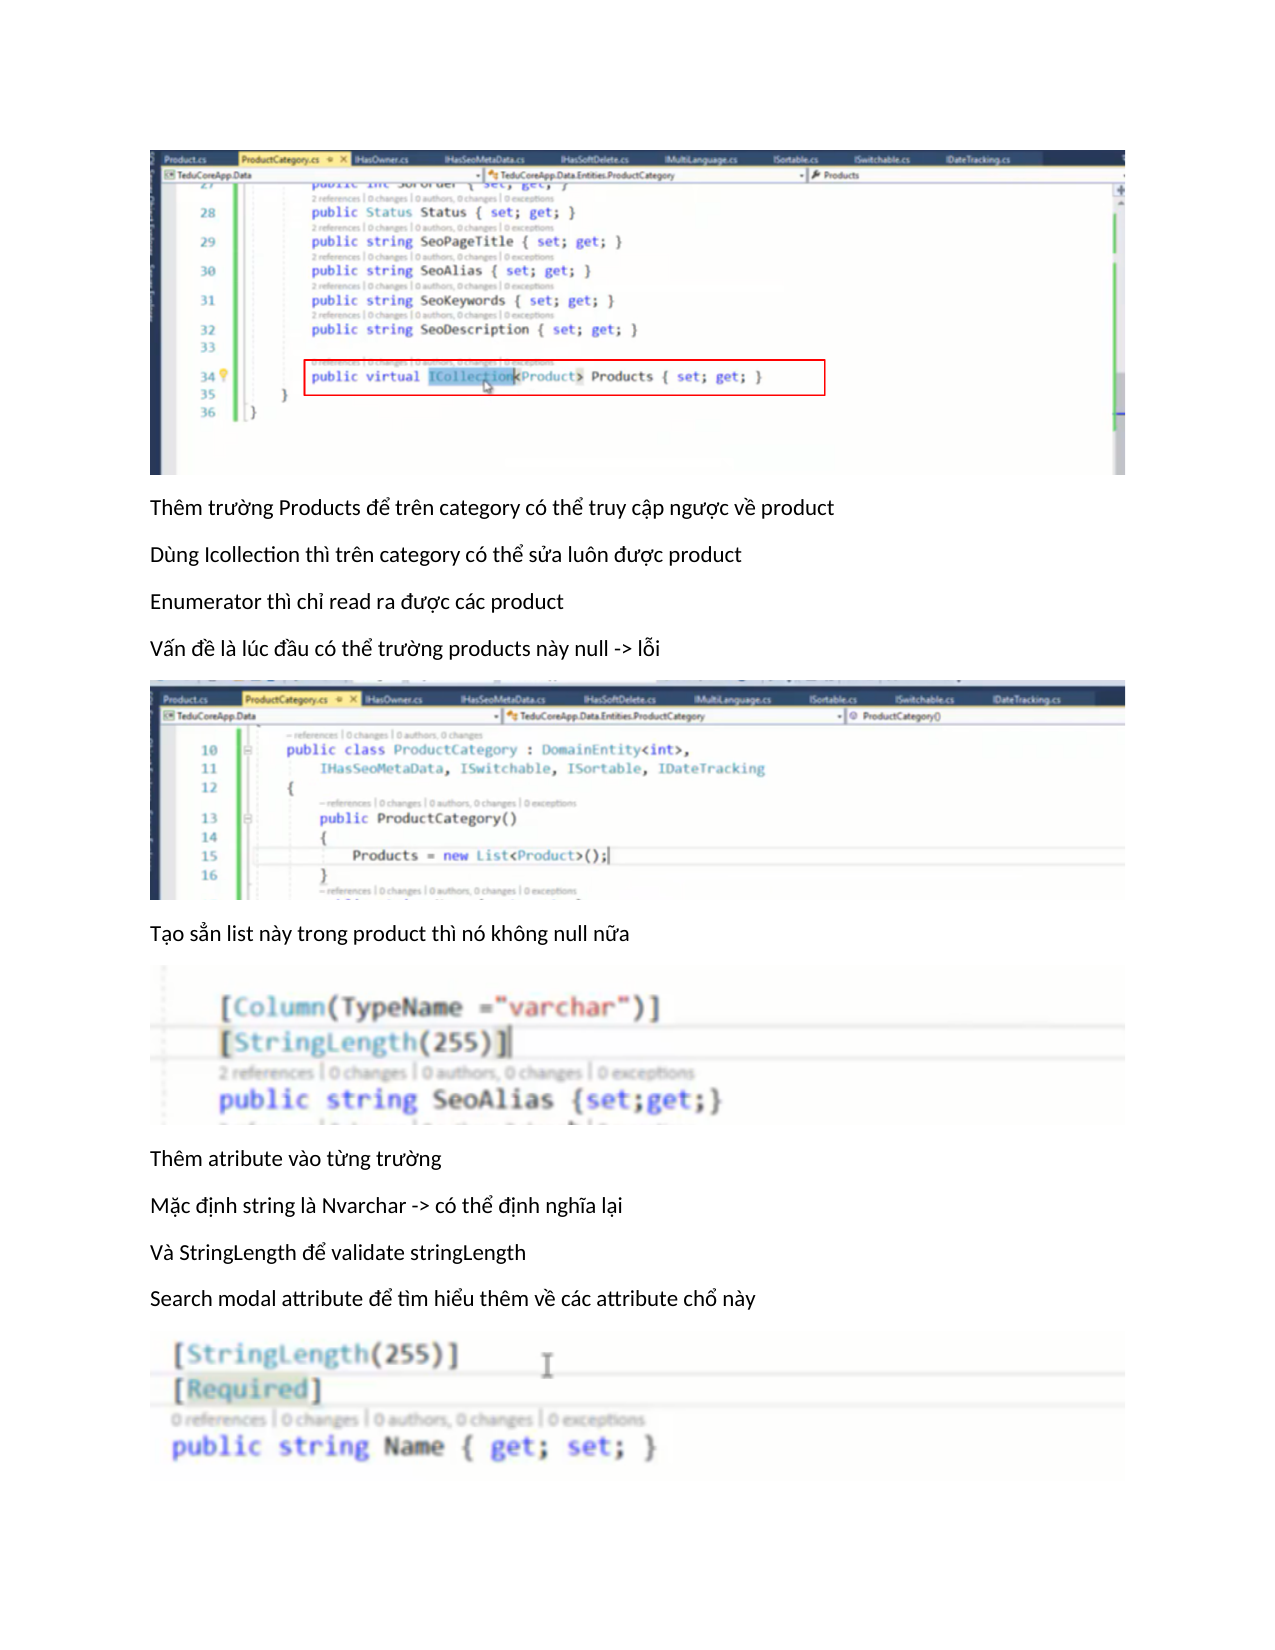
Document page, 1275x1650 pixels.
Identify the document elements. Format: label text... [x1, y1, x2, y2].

picture [150, 1331, 1125, 1481]
text Tạo sẳn list này trong product thì nó không null nữa [150, 919, 1125, 947]
text Thêm trường Products để trên category có thể truy cập ngược về product [150, 493, 1125, 521]
text Enumerator thì chỉ read ra được các product [150, 587, 1125, 615]
text Và StringLength để validate stringLength [150, 1238, 1125, 1266]
text Search modal attribute để tìm hiểu thêm về các attribute chổ này [150, 1284, 1125, 1312]
text Thêm atribute vào từng trường [150, 1144, 1125, 1172]
text Dùng Icollection thì trên category có thể sửa luôn được product [150, 540, 1125, 568]
text Vấn đề là lúc đầu có thể trường products này null -> lỗi [150, 634, 1125, 662]
picture [150, 965, 1125, 1125]
picture [150, 150, 1125, 475]
text Mặc định string là Nvarchar -> có thể định nghĩa lại [150, 1191, 1125, 1219]
picture [150, 680, 1125, 900]
